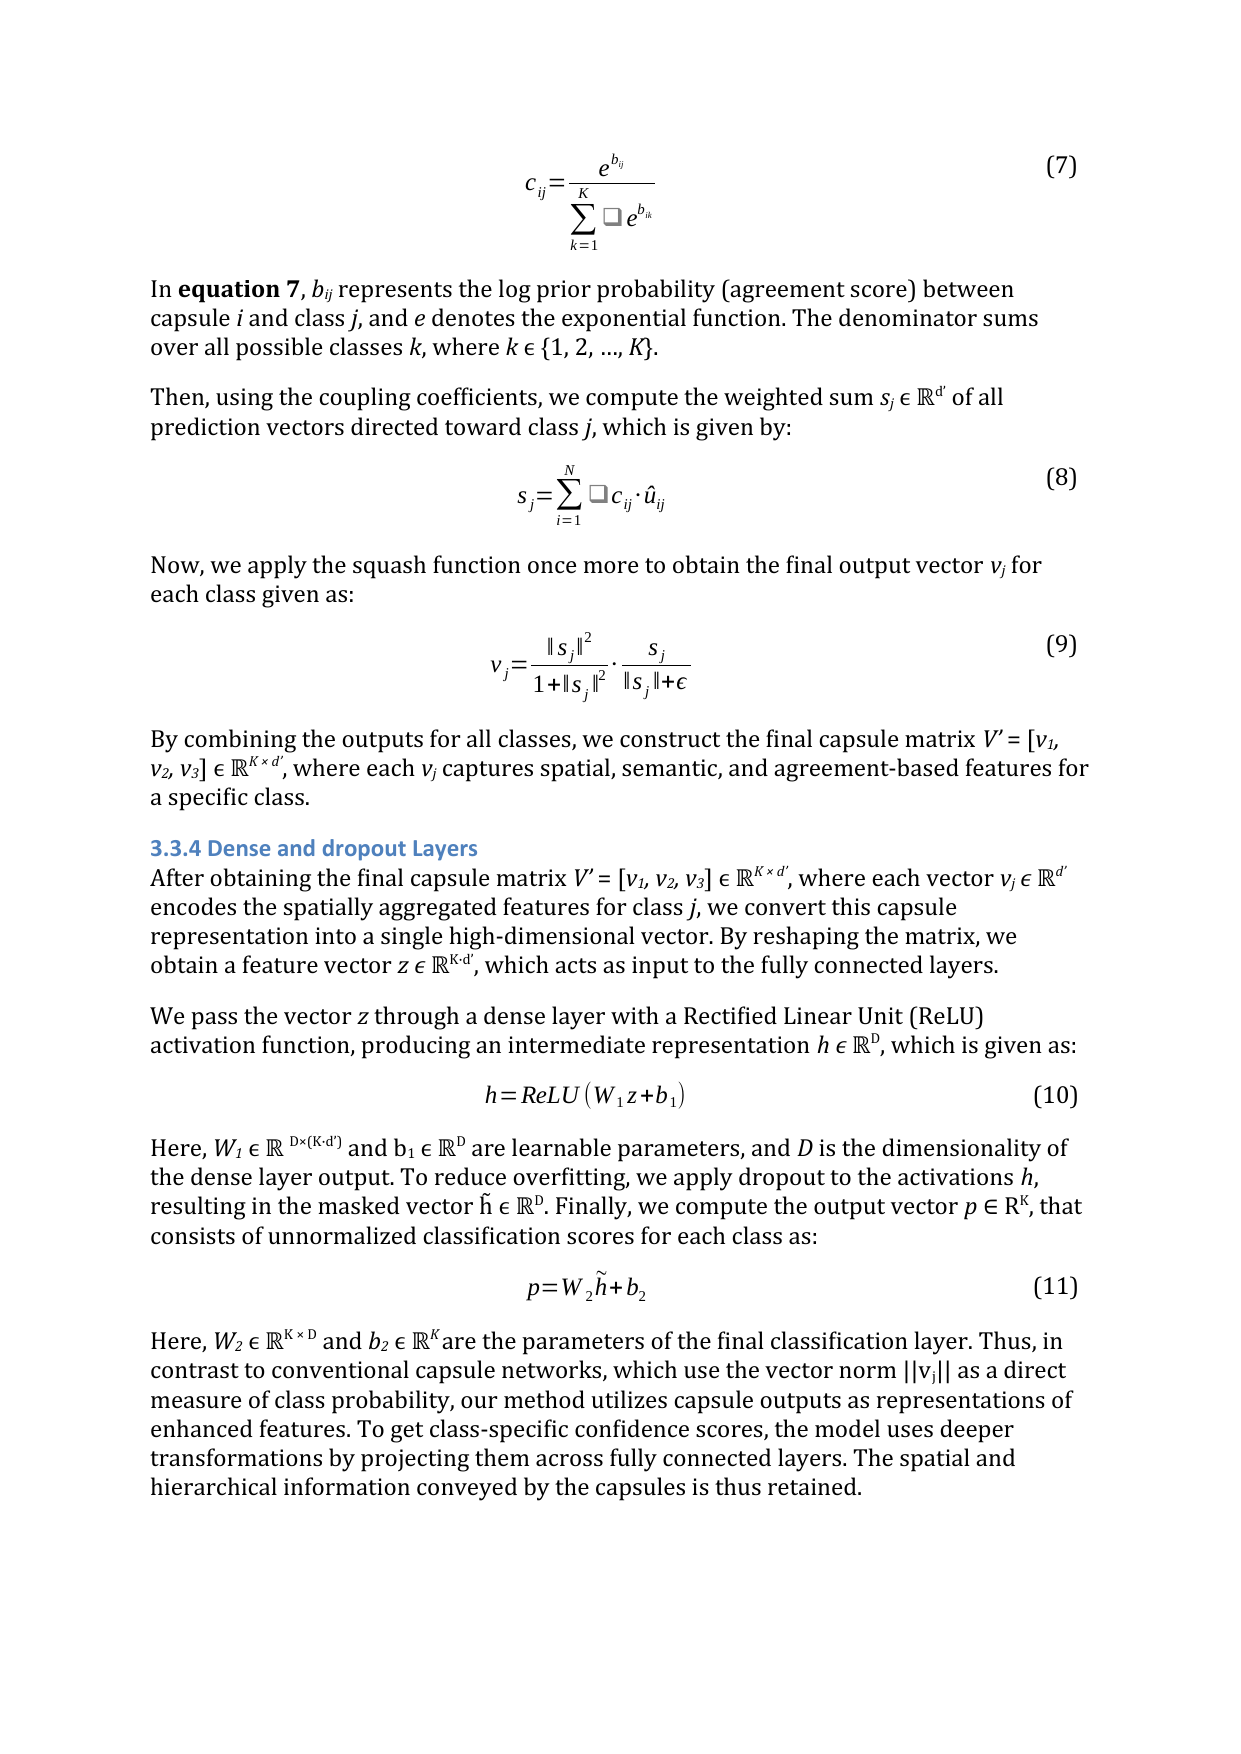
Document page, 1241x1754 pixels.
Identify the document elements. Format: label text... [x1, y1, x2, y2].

table_header (7) [1031, 150, 1089, 273]
table_header [150, 150, 1031, 273]
table_header (8) [1031, 461, 1089, 549]
text After obtaining the final capsule matrix V’ = [v1, v2, v3] ϵ ℝK × d’, where each vector vj ϵ ℝd’ encodes the spatially aggregated features for class j, we convert this capsule representation into a single high-dimensional vector. By reshaping the matrix, we obtain a feature vector z ϵ ℝK·d’, which acts as input to the fully connected layers. [150, 862, 1090, 979]
subtitle 3.3.4 Dense and dropout Layers [150, 832, 1090, 862]
table_header [150, 629, 1031, 723]
text Now, we apply the squash function once more to obtain the final output vector vj for each class given as: [150, 549, 1090, 608]
table_header (9) [1031, 629, 1089, 723]
text Then, using the coupling coefficients, we compute the weighted sum sj ϵ ℝd’ of all prediction vectors directed toward class j, which is given by: [150, 382, 1090, 441]
table_header [150, 1080, 1021, 1132]
table_header [150, 1270, 1021, 1326]
text Here, W2 ϵ ℝK × D and b2 ϵ ℝK are the parameters of the final classification layer. Thus, in contrast to conventional capsule networks, which use the vector norm ||vj|| as a direct measure of class probability, our method utilizes capsule outputs as representations of enhanced features. To get class-specific confidence scores, the model uses deeper transformations by projecting them across fully connected layers. The spatial and hierarchical information conveyed by the capsules is thus retained. [150, 1326, 1090, 1501]
table_header (11) [1021, 1270, 1090, 1326]
text We pass the vector z through a dense layer with a Rectified Linear Unit (ReLU) activation function, producing an intermediate representation h ϵ ℝD, which is given as: [150, 1000, 1090, 1059]
text By combining the outputs for all classes, we construct the final capsule matrix V’ = [v1, v2, v3] ϵ ℝK × d’, where each vj captures spatial, semantic, and agreement-based features for a specific class. [150, 723, 1090, 811]
text Here, W1 ϵ ℝ D×(K·d’) and b1 ϵ ℝD are learnable parameters, and D is the dimensionality of the dense layer output. To reduce overfitting, we apply dropout to the activations h, resulting in the masked vector h̃ ϵ ℝD. Finally, we compute the output vector p ∈ RK, that consists of unnormalized classification scores for each class as: [150, 1132, 1090, 1249]
table_header [150, 461, 1031, 549]
table_header (10) [1021, 1080, 1090, 1132]
text In equation 7, bij represents the log prior probability (agreement score) between capsule i and class j, and e denotes the exponential function. The denominator sums over all possible classes k, where k ϵ {1, 2, …, K}. [150, 273, 1090, 361]
